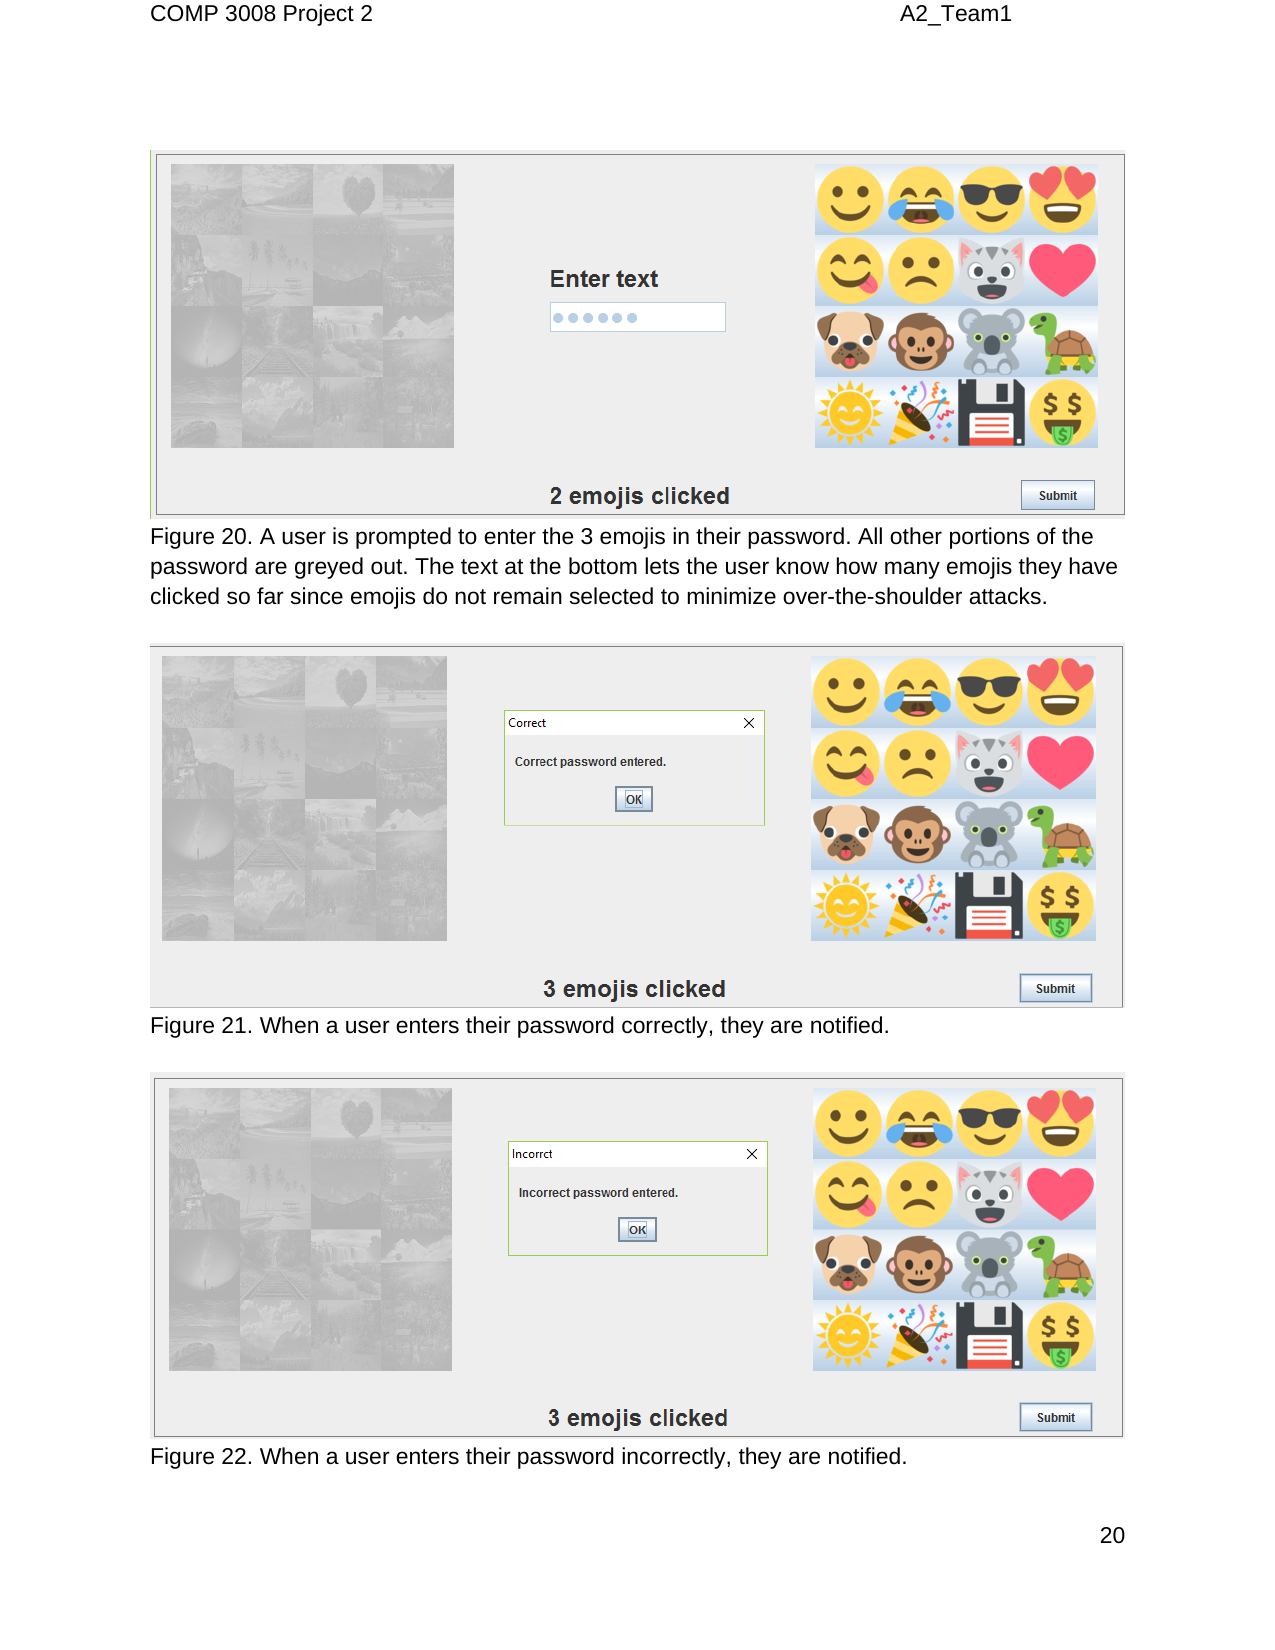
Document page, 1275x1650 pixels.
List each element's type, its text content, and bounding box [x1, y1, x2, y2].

text Figure 21. When a user enters their password correctly, they are notified. [150, 1012, 1125, 1038]
picture [150, 150, 1125, 519]
picture [150, 643, 1125, 1008]
text Figure 22. When a user enters their password incorrectly, they are notified. [150, 1443, 1125, 1469]
picture [150, 1072, 1125, 1439]
text Figure 20. A user is prompted to enter the 3 emojis in their password. All other portions of the password are greyed out. The text at the bottom lets the user know how many emojis they have clicked so far since emojis do not remain selected to minimize over-the-shoulder attacks. [150, 523, 1125, 609]
